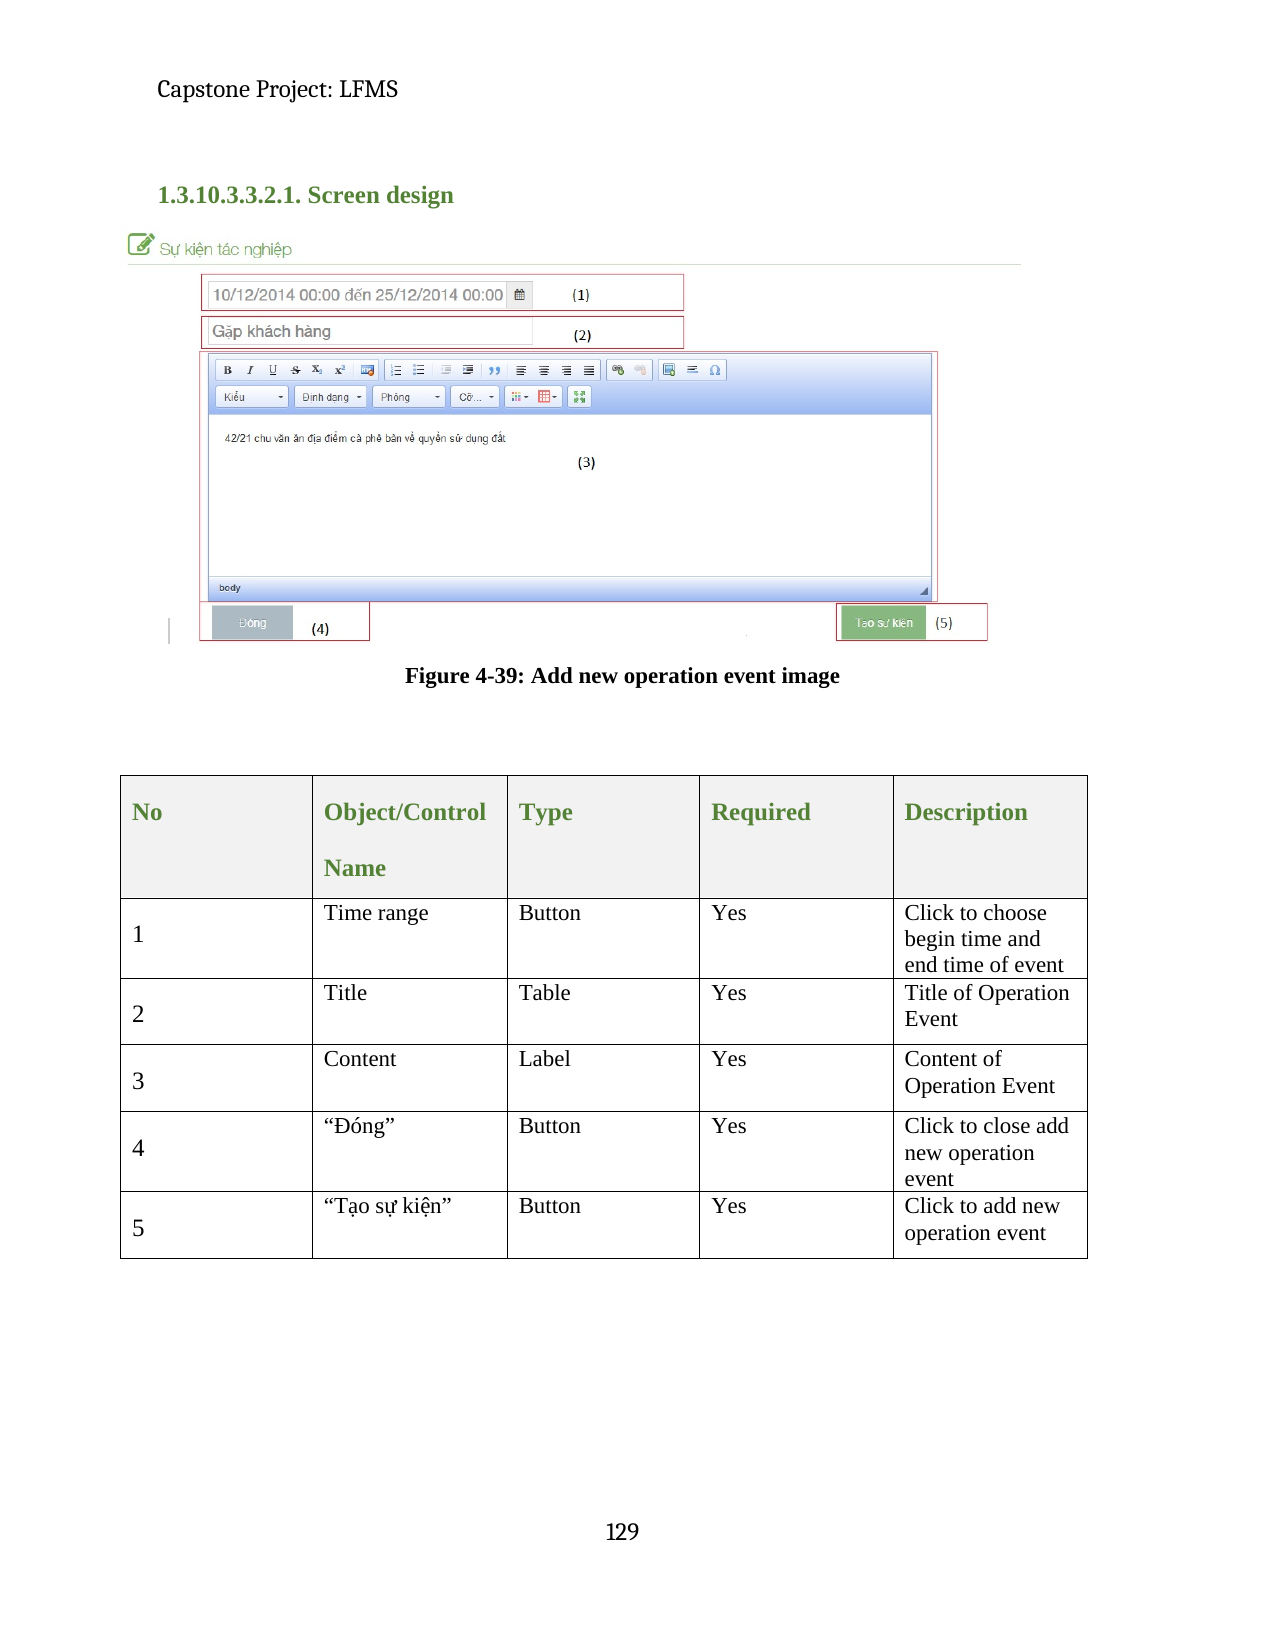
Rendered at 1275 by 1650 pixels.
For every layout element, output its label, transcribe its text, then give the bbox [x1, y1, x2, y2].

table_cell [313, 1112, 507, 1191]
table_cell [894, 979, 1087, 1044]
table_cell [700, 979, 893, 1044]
text Figure 4-39: Add new operation event image [157, 662, 1087, 689]
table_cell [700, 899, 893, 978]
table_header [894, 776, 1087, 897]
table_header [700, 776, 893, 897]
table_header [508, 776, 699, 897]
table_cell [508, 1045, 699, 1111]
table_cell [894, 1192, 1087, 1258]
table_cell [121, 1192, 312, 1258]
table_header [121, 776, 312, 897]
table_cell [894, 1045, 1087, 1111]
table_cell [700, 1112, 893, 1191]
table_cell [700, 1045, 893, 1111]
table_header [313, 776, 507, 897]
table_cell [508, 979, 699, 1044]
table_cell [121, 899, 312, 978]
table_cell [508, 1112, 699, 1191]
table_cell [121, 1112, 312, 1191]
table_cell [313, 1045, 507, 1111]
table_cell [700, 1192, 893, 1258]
picture [120, 225, 1021, 644]
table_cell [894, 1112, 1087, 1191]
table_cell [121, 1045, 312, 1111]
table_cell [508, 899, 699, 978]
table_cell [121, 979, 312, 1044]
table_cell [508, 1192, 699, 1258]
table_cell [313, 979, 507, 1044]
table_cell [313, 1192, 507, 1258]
subtitle Screen design [157, 180, 1087, 209]
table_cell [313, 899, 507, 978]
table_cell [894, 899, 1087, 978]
